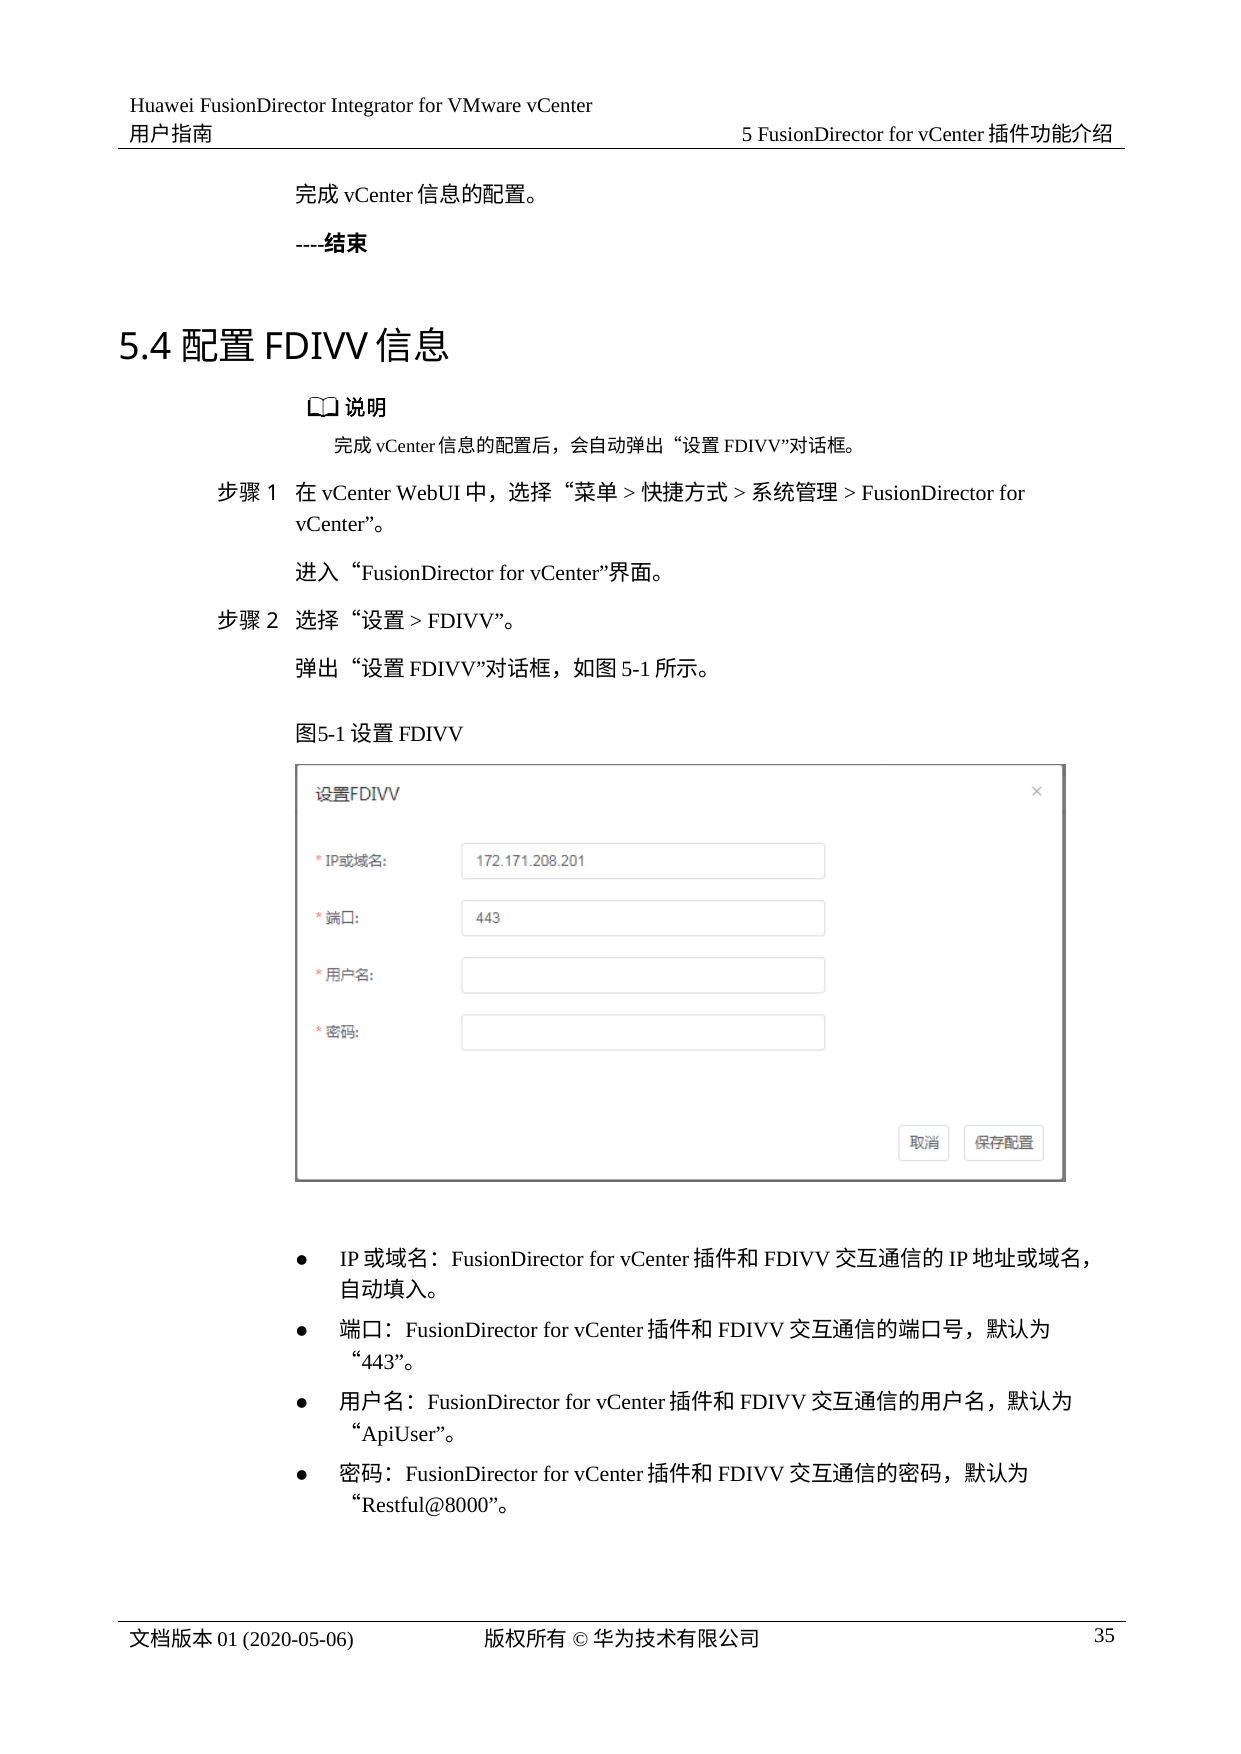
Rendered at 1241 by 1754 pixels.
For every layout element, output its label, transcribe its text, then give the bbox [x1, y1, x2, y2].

text ----结束 [295, 226, 1122, 257]
subtitle 配置FDIVV信息 [118, 320, 1122, 371]
list 用户名：FusionDirector for vCenter插件和FDIVV交互通信的用户名，默认为“ApiUser”。 [295, 1384, 1122, 1447]
text 进入“FusionDirector for vCenter”界面。 [295, 555, 1122, 586]
list 端口：FusionDirector for vCenter插件和FDIVV交互通信的端口号，默认为“443”。 [295, 1312, 1122, 1376]
text 完成vCenter信息的配置后，会自动弹出“设置FDIVV”对话框。 [334, 431, 1122, 458]
text 弹出“设置FDIVV”对话框，如图5-3所示。 [295, 651, 1122, 683]
text 选择“设置 > FDIVV”。 [279, 603, 1122, 635]
list 在vCenter WebUI中，选择“菜单 > 快捷方式 > 系统管理 > FusionDirector for vCenter”。 [279, 474, 1122, 538]
list 密码：FusionDirector for vCenter插件和FDIVV交互通信的密码，默认为“Restful@8000”。 [295, 1456, 1122, 1519]
list IP或域名：FusionDirector for vCenter插件和FDIVV交互通信的IP地址或域名，自动填入。 [295, 1241, 1122, 1304]
text 设置FDIVV [295, 716, 1122, 748]
picture [295, 764, 1066, 1182]
text 完成vCenter信息的配置。 [295, 177, 1122, 209]
picture [295, 387, 401, 427]
